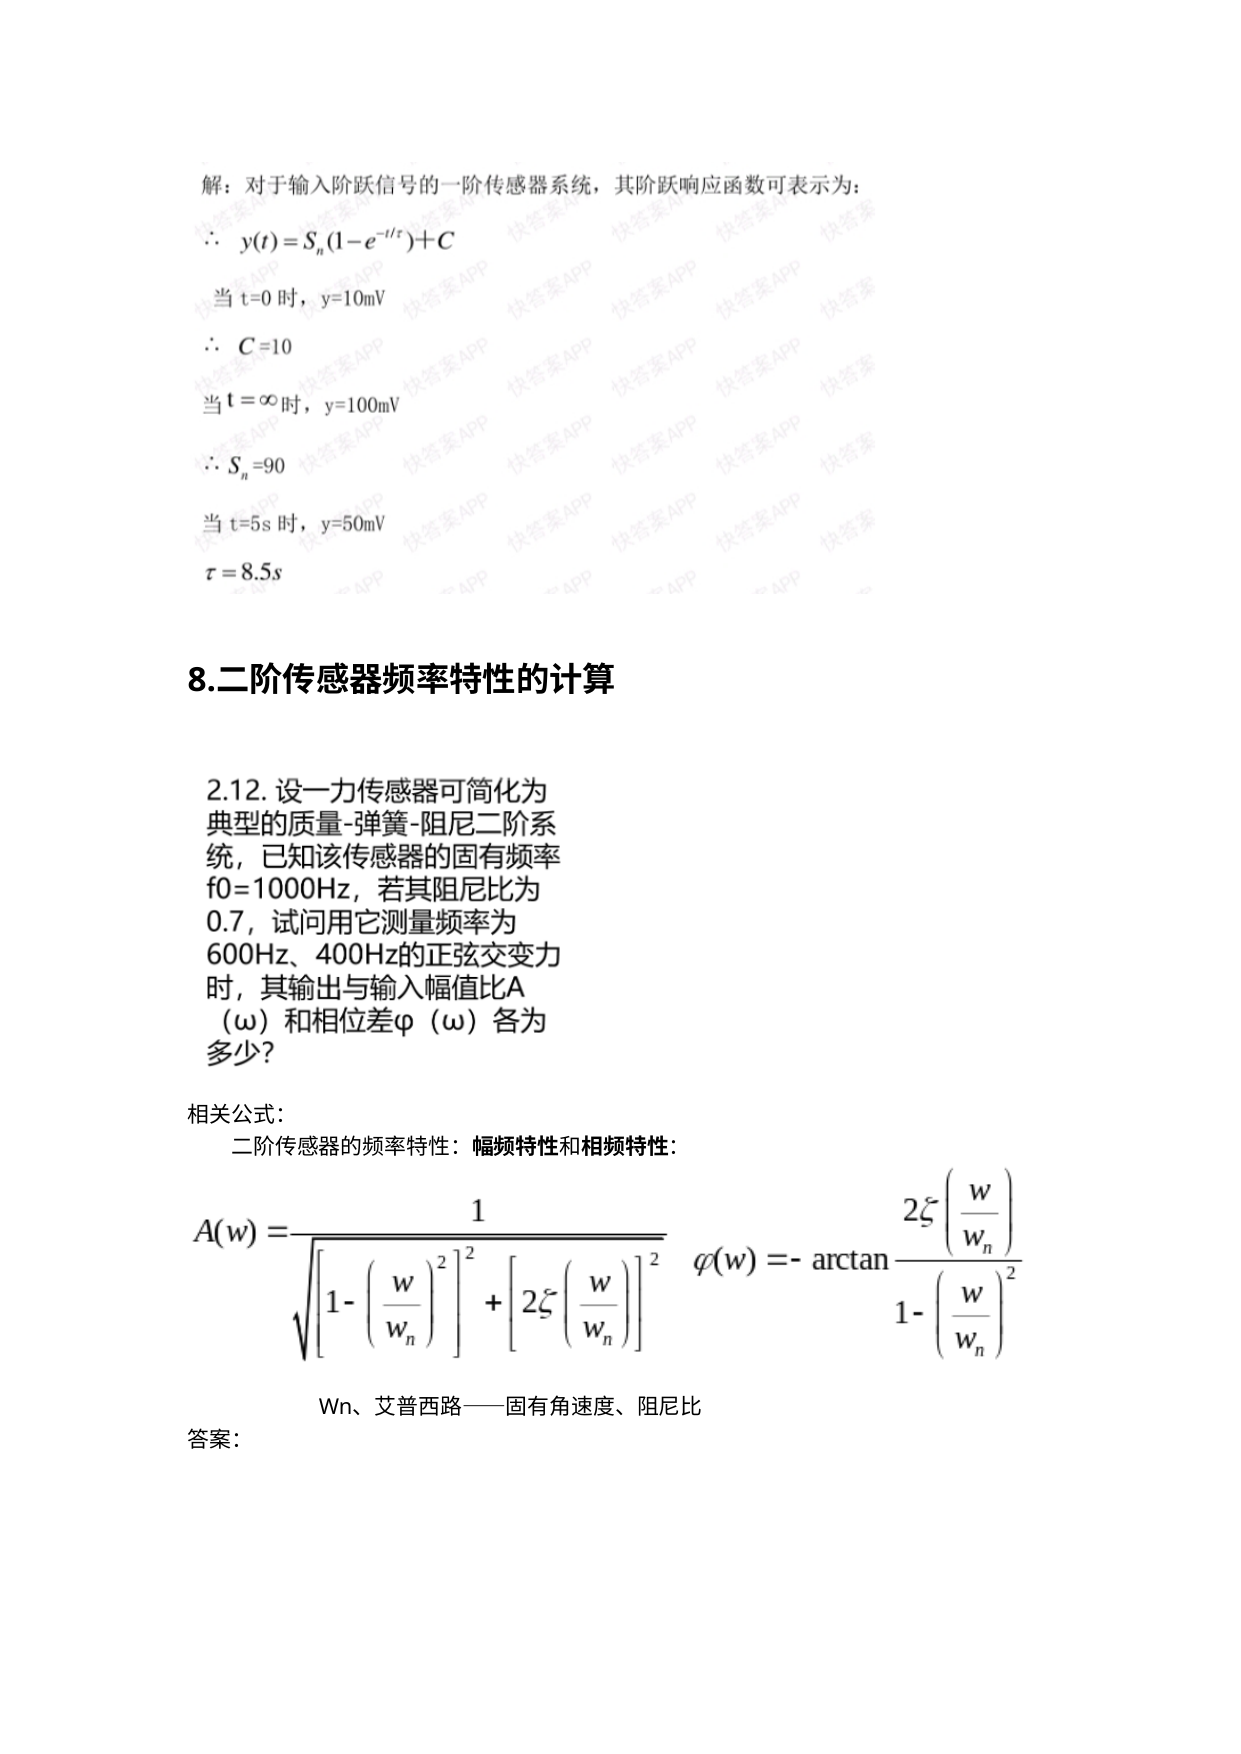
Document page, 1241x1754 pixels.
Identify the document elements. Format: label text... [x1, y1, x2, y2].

subtitle 8.二阶传感器频率特性的计算 [187, 644, 1053, 709]
text 二阶传感器的频率特性：幅频特性和相频特性： [187, 1129, 1053, 1161]
picture [187, 162, 876, 594]
text 相关公式： [187, 1096, 1053, 1129]
text 答案： [187, 1421, 1053, 1454]
picture [187, 771, 567, 1071]
text Wn、艾普西路——固有角速度、阻尼比 [187, 1389, 1053, 1421]
